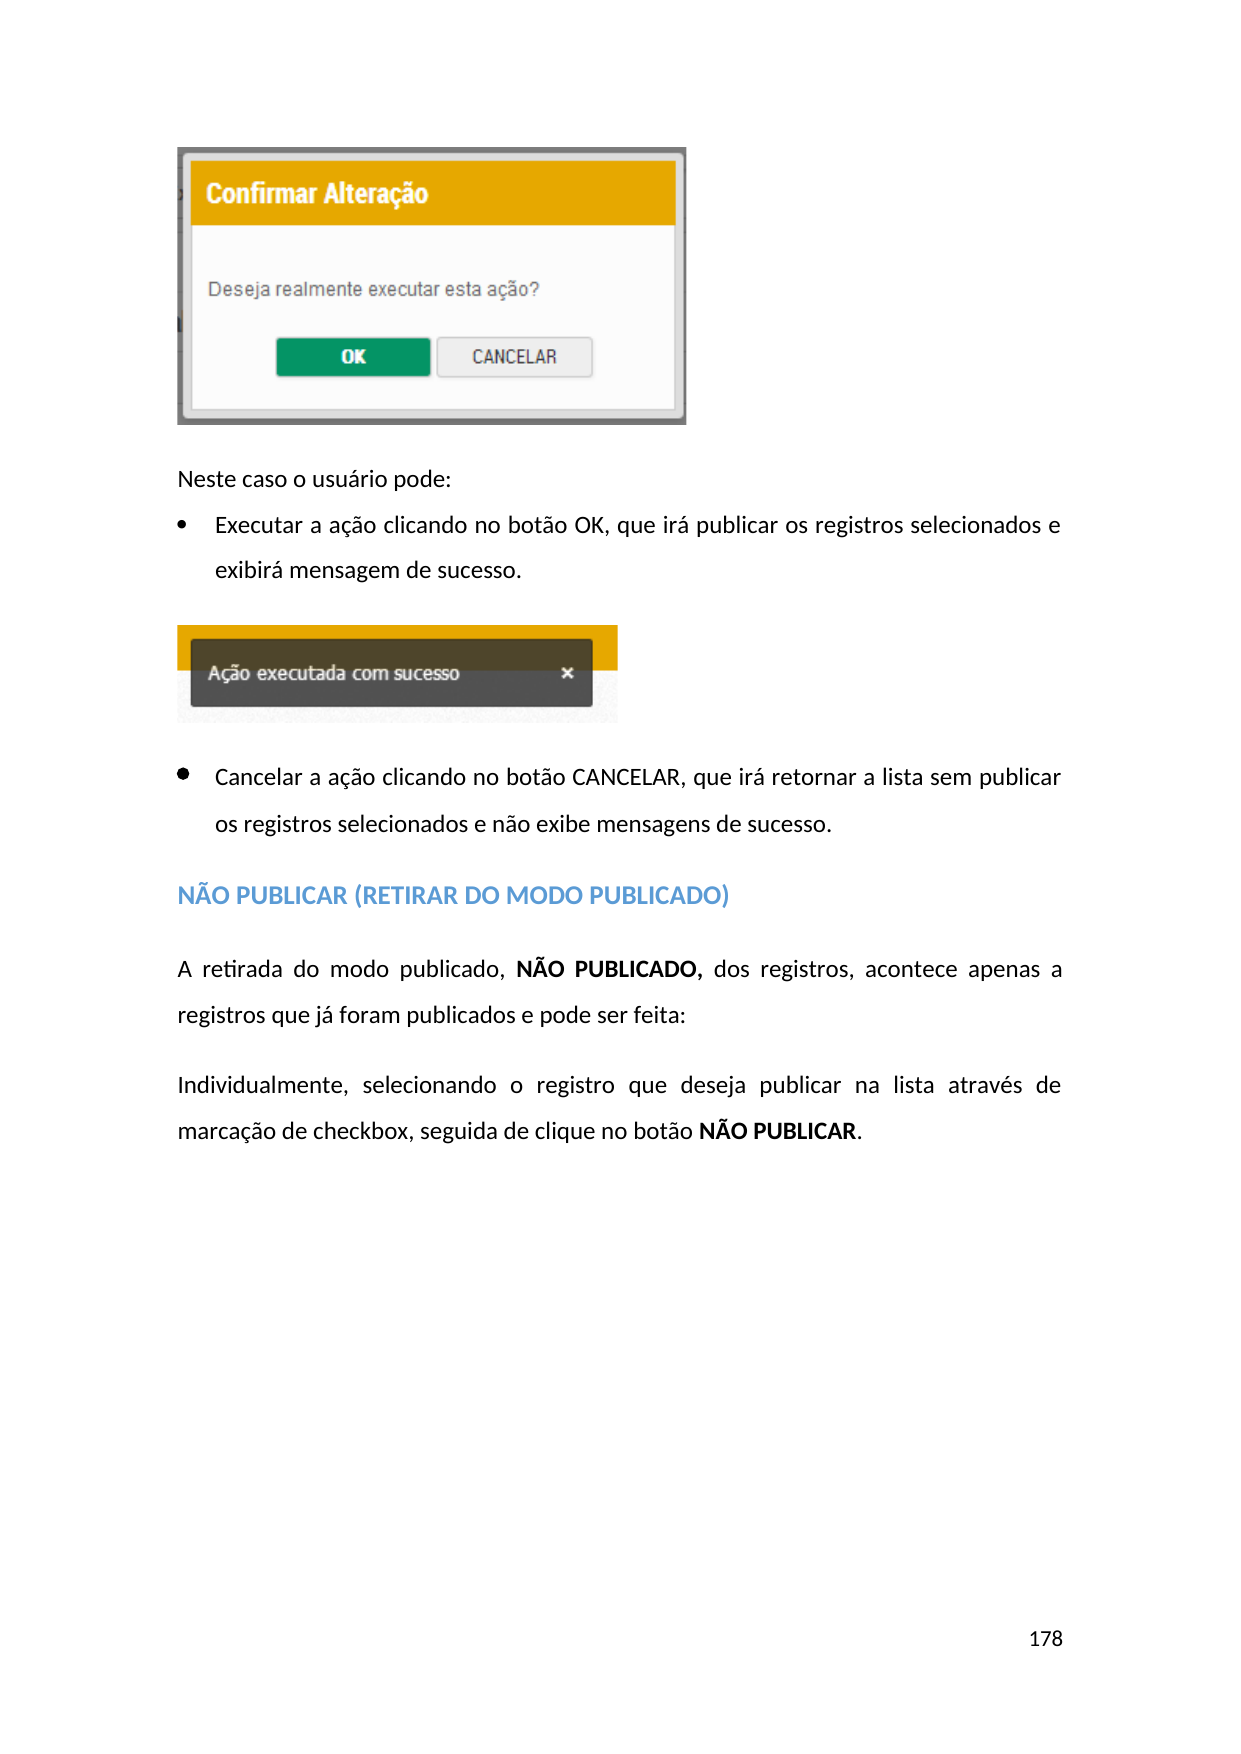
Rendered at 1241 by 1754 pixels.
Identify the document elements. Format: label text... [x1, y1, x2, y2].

list Executar a ação clicando no botão OK, que irá publicar os registros selecionados e exibirá mensagem de sucesso. [177, 509, 1063, 585]
picture [177, 147, 687, 425]
list Cancelar a ação clicando no botão CANCELAR, que irá retornar a lista sem publicar os registros selecionados e não exibe mensagens de sucesso. [177, 761, 1063, 838]
subtitle NÃO PUBLICAR (retirar do modo publicado) [177, 878, 1063, 912]
text Individualmente, selecionando o registro que deseja publicar na lista através de marcação de checkbox, seguida de clique no botão NÃO PUBLICAR. [177, 1069, 1063, 1146]
list Neste caso o usuário pode: [177, 463, 1063, 494]
picture [177, 625, 618, 723]
text A retirada do modo publicado, NÃO PUBLICADO, dos registros, acontece apenas a registros que já foram publicados e pode ser feita: [177, 953, 1063, 1029]
